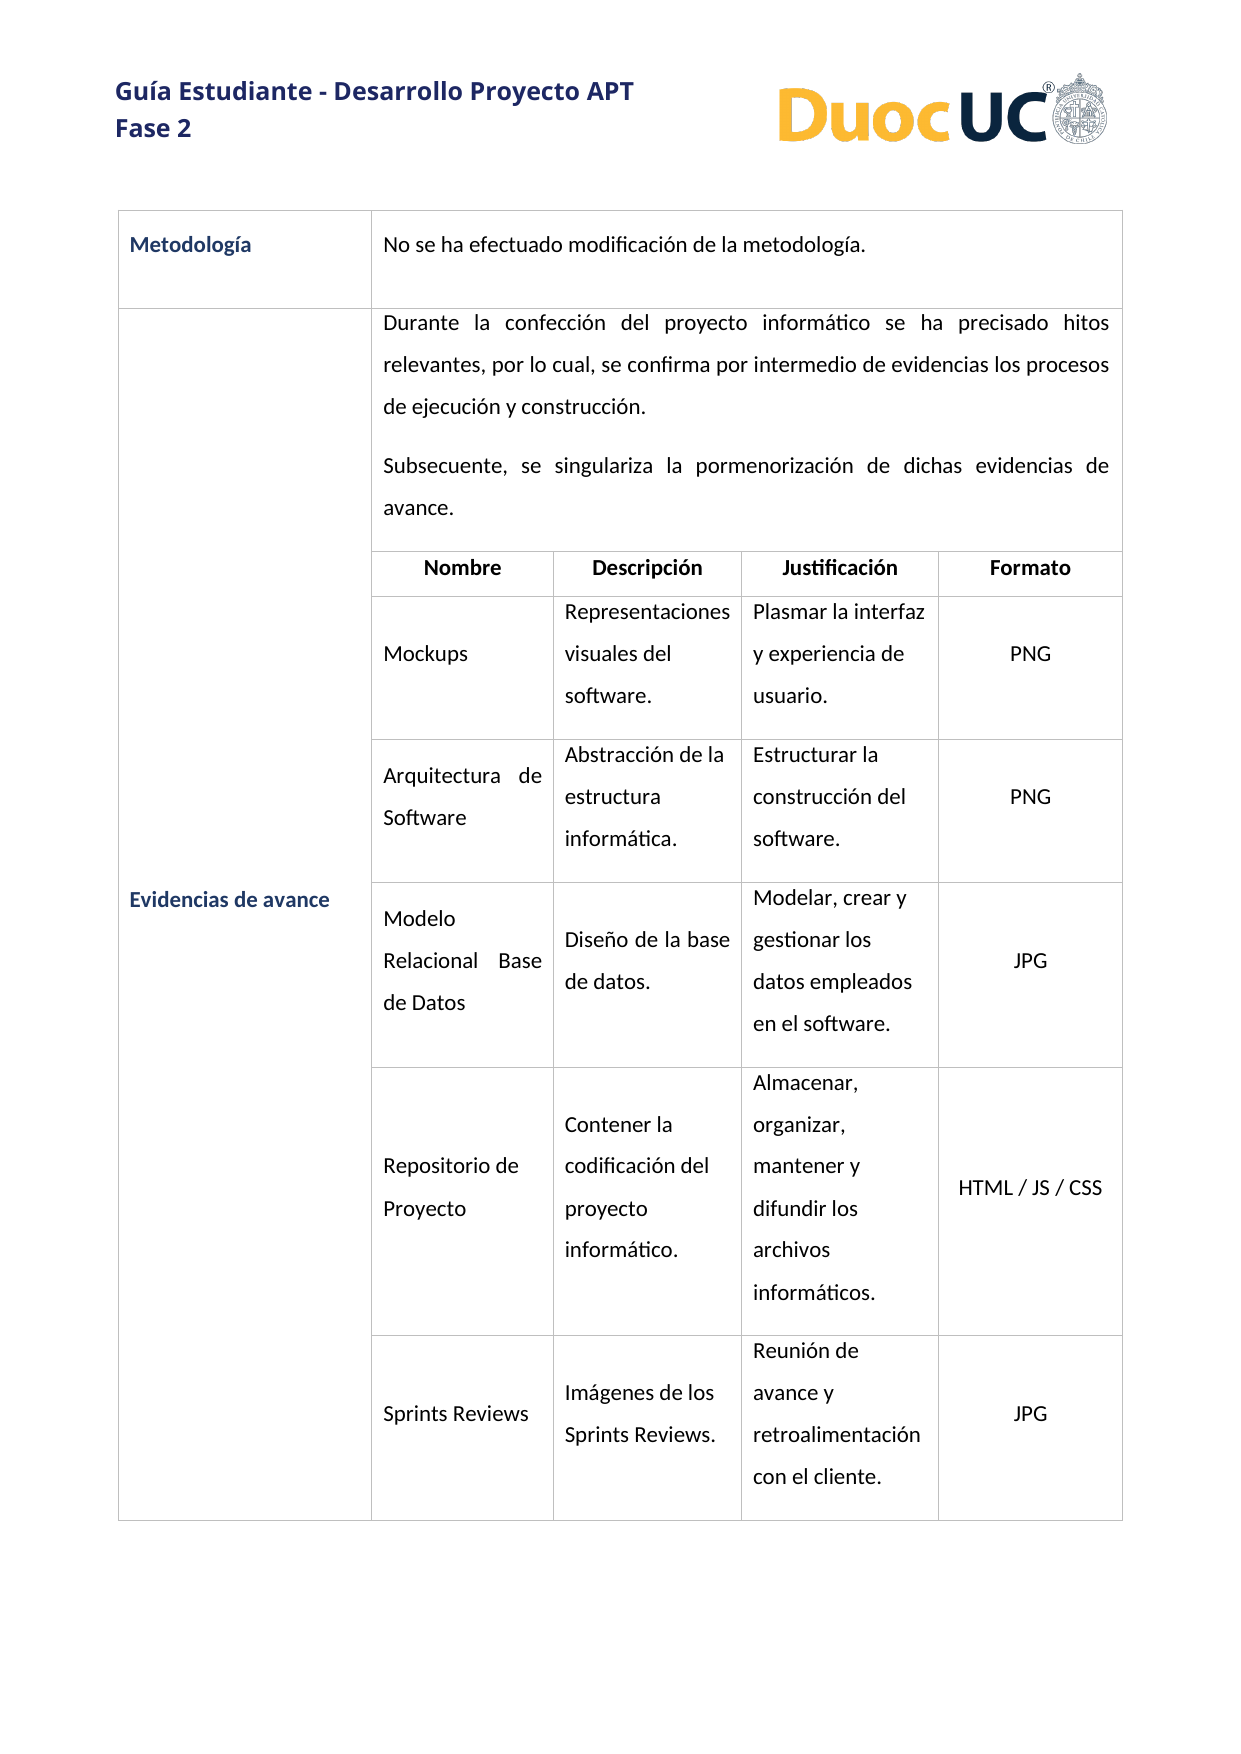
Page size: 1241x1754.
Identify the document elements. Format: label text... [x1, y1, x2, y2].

table_cell Almacenar, organizar, mantener y difundir los archivos informáticos. [742, 1068, 938, 1335]
table_cell Justificación [742, 552, 938, 596]
table_cell Plasmar la interfaz y experiencia de usuario. [742, 597, 938, 739]
table_cell Modelo Relacional Base de Datos [372, 883, 553, 1067]
table_cell JPG [939, 1336, 1122, 1520]
table_cell Durante la confección del proyecto informático se ha precisado hitos relevantes, por lo cual, se confirma por intermedio de evidencias los procesos de ejecución y construcción. Subsecuente, se singulariza la pormenorización de dichas evidencias de avance. [372, 309, 1122, 551]
table_cell Contener la codificación del proyecto informático. [554, 1068, 741, 1335]
table_cell Diseño de la base de datos. [554, 883, 741, 1067]
table_cell JPG [939, 883, 1122, 1067]
table_cell Arquitectura de Software [372, 740, 553, 882]
picture [779, 73, 1107, 144]
table_cell HTML / JS / CSS [939, 1068, 1122, 1335]
table_cell Representaciones visuales del software. [554, 597, 741, 739]
table_cell Repositorio de Proyecto [372, 1068, 553, 1335]
table_cell Modelar, crear y gestionar los datos empleados en el software. [742, 883, 938, 1067]
table_cell Sprints Reviews [372, 1336, 553, 1520]
table_cell Nombre [372, 552, 553, 596]
table_cell Descripción [554, 552, 741, 596]
table_cell No se ha efectuado modificación de la metodología. [372, 211, 1122, 307]
table_cell Reunión de avance y retroalimentación con el cliente. [742, 1336, 938, 1520]
table_cell Mockups [372, 597, 553, 739]
table_cell Imágenes de los Sprints Reviews. [554, 1336, 741, 1520]
table_cell Estructurar la construcción del software. [742, 740, 938, 882]
table_cell PNG [939, 740, 1122, 882]
table_cell Evidencias de avance [119, 309, 371, 1520]
table_cell PNG [939, 597, 1122, 739]
table_cell Formato [939, 552, 1122, 596]
table_cell Metodología [119, 211, 371, 307]
table_cell Abstracción de la estructura informática. [554, 740, 741, 882]
